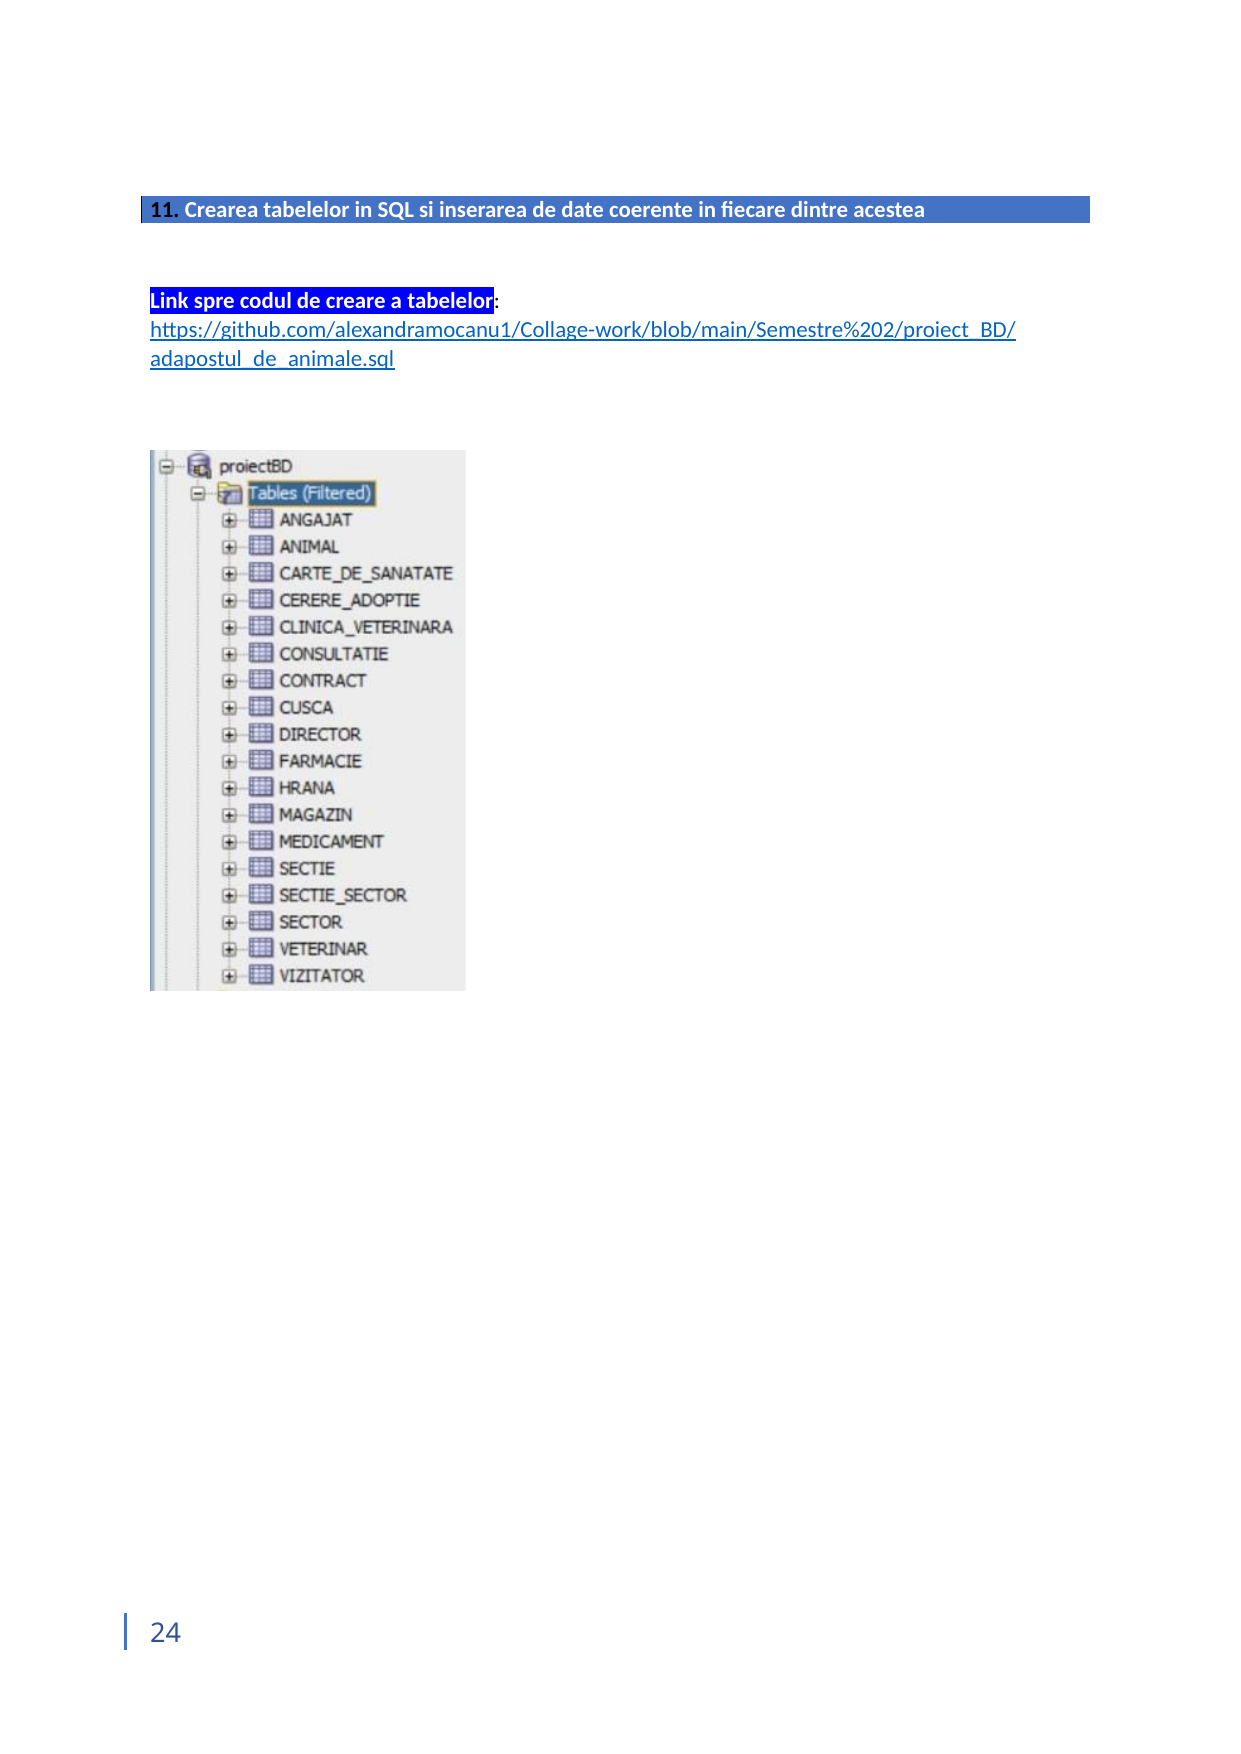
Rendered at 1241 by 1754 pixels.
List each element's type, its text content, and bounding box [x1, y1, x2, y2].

text Link spre codul de creare a tabelelor: https://github.com/alexandramocanu1/Collage-work/blob/main/Semestre%202/proiect_BD/adapostul_de_animale.sql [150, 287, 1090, 372]
text 11. Crearea tabelelor in SQL si inserarea de date coerente in fiecare dintre acestea [142, 196, 1090, 223]
picture [150, 450, 466, 991]
